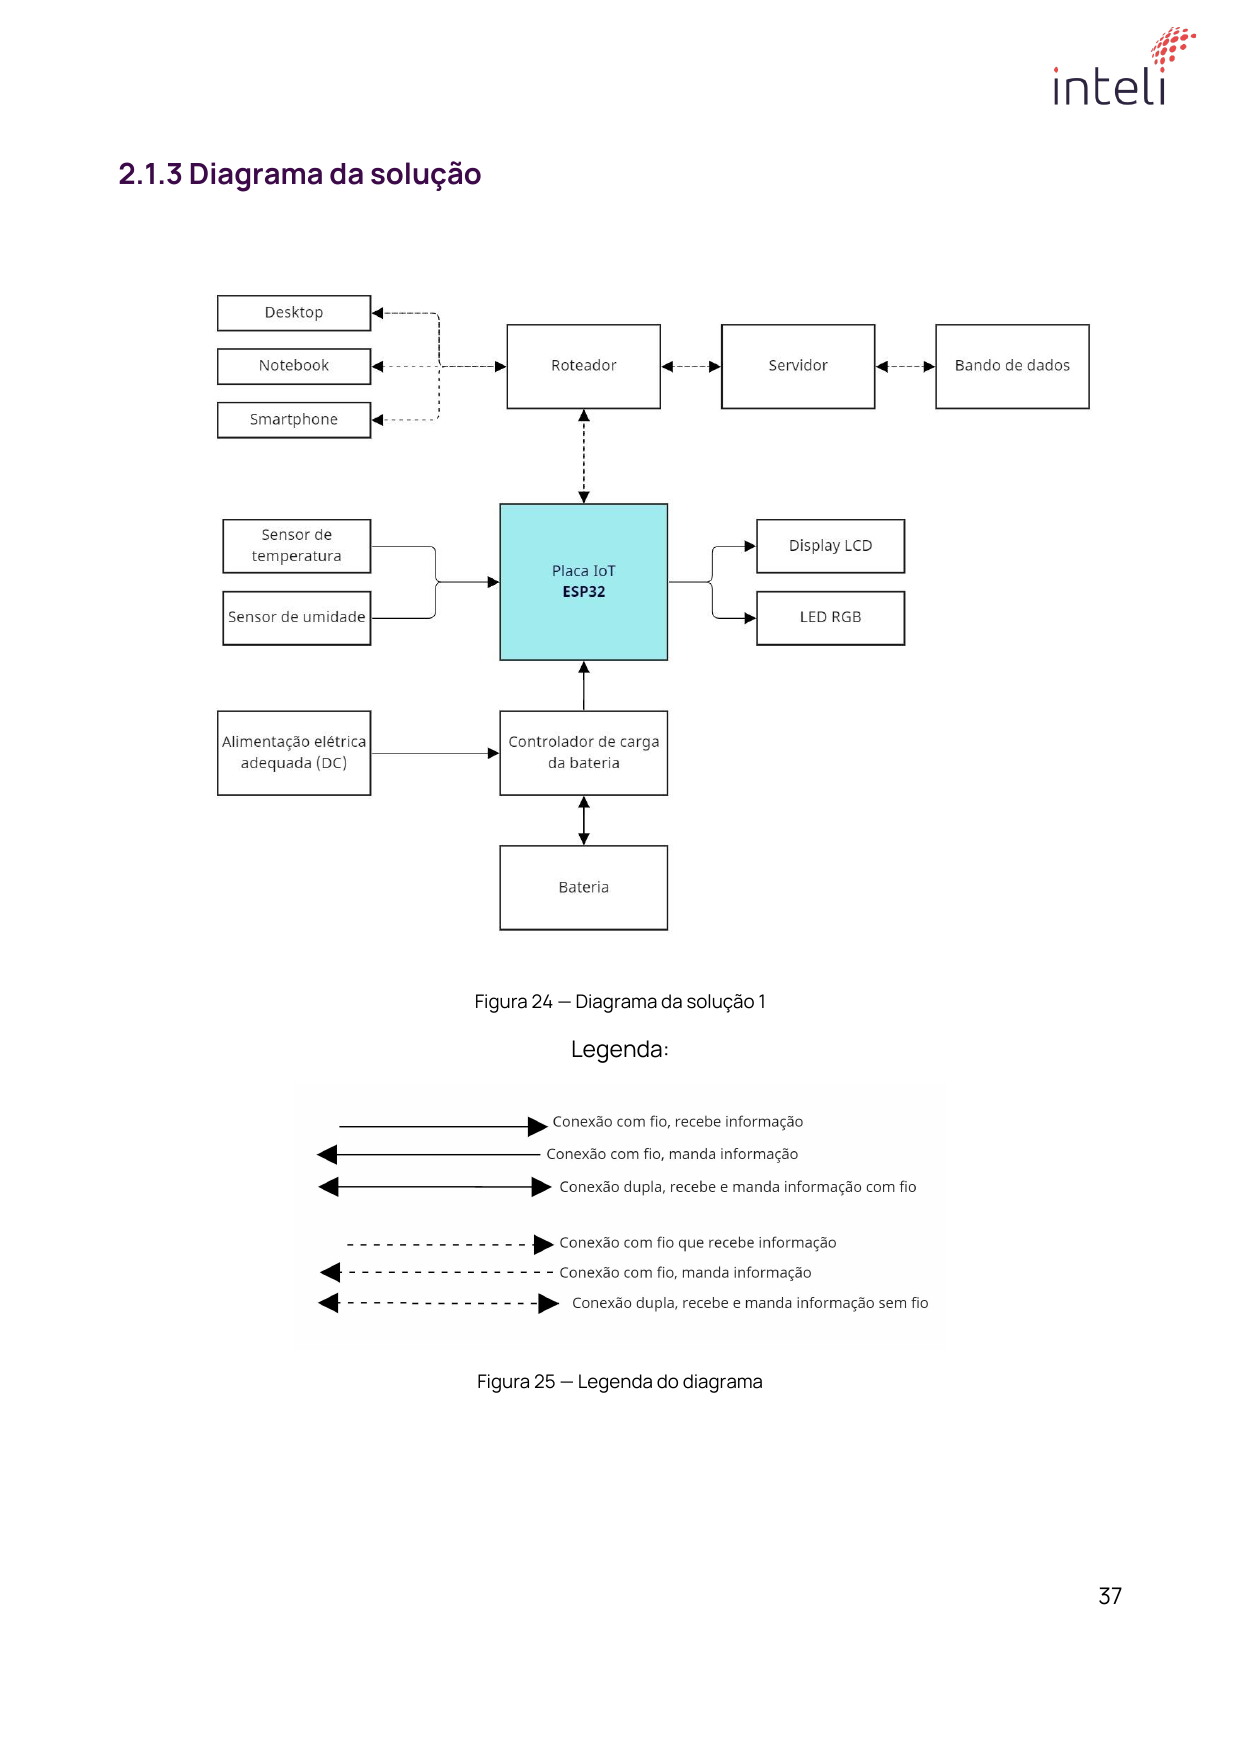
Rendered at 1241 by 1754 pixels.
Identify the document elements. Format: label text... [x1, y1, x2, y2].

text Figura 25 — Legenda do diagrama [118, 1369, 1122, 1394]
picture [1054, 27, 1197, 105]
text Legenda: [118, 1033, 1122, 1064]
subtitle 2.1.3 Diagrama da solução [118, 153, 1122, 193]
picture [118, 255, 1123, 970]
text Figura 24 — Diagrama da solução 1 [118, 989, 1122, 1014]
picture [294, 1083, 946, 1350]
